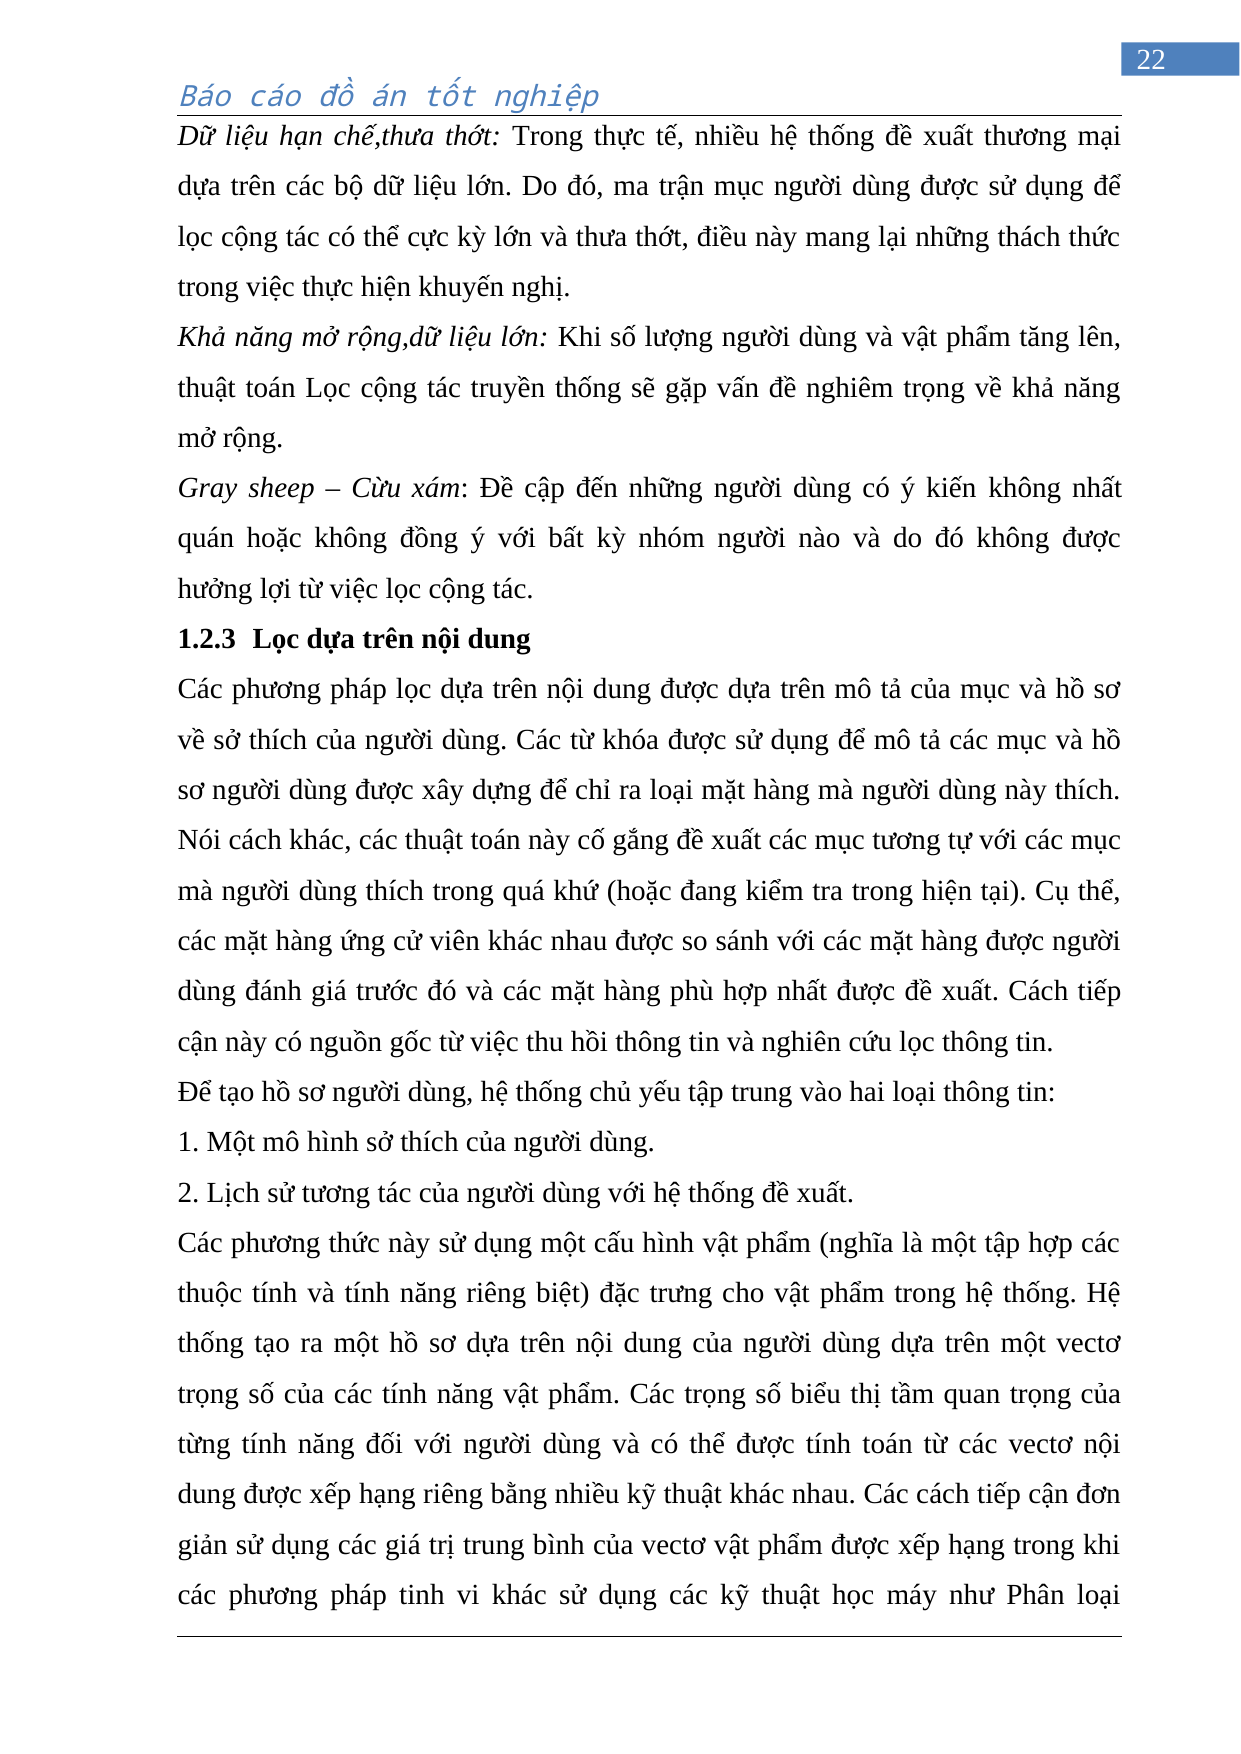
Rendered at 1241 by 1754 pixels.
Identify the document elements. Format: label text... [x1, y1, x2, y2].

text Để tạo hồ sơ người dùng, hệ thống chủ yếu tập trung vào hai loại thông tin: [177, 1074, 1122, 1108]
text Gray sheep – Cừu xám: Đề cập đến những người dùng có ý kiến ​​không nhất quán hoặc không đồng ý với bất kỳ nhóm người nào và do đó không được hưởng lợi từ việc lọc cộng tác. [177, 470, 1122, 604]
text 1. Một mô hình sở thích của người dùng. [177, 1124, 1122, 1158]
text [177, 1225, 1122, 1611]
text Dữ liệu hạn chế,thưa thớt: Trong thực tế, nhiều hệ thống đề xuất thương mại dựa trên các bộ dữ liệu lớn. Do đó, ma trận mục người dùng được sử dụng để lọc cộng tác có thể cực kỳ lớn và thưa thớt, điều này mang lại những thách thức trong việc thực hiện khuyến nghị. [177, 118, 1122, 303]
text 2. Lịch sử tương tác của người dùng với hệ thống đề xuất. [177, 1175, 1122, 1208]
subtitle Lọc dựa trên nội dung [177, 621, 1122, 655]
text Khả năng mở rộng,dữ liệu lớn: Khi số lượng người dùng và vật phẩm tăng lên, thuật toán Lọc cộng tác truyền thống sẽ gặp vấn đề nghiêm trọng về khả năng mở rộng. [177, 319, 1122, 453]
text Các phương pháp lọc dựa trên nội dung được dựa trên mô tả của mục và hồ sơ về sở thích của người dùng. Các từ khóa được sử dụng để mô tả các mục và hồ sơ người dùng được xây dựng để chỉ ra loại mặt hàng mà người dùng này thích. Nói cách khác, các thuật toán này cố gắng đề xuất các mục tương tự với các mục mà người dùng thích trong quá khứ (hoặc đang kiểm tra trong hiện tại). Cụ thể, các mặt hàng ứng cử viên khác nhau được so sánh với các mặt hàng được người dùng đánh giá trước đó và các mặt hàng phù hợp nhất được đề xuất. Cách tiếp cận này có nguồn gốc từ việc thu hồi thông tin và nghiên cứu lọc thông tin. [177, 672, 1122, 1057]
